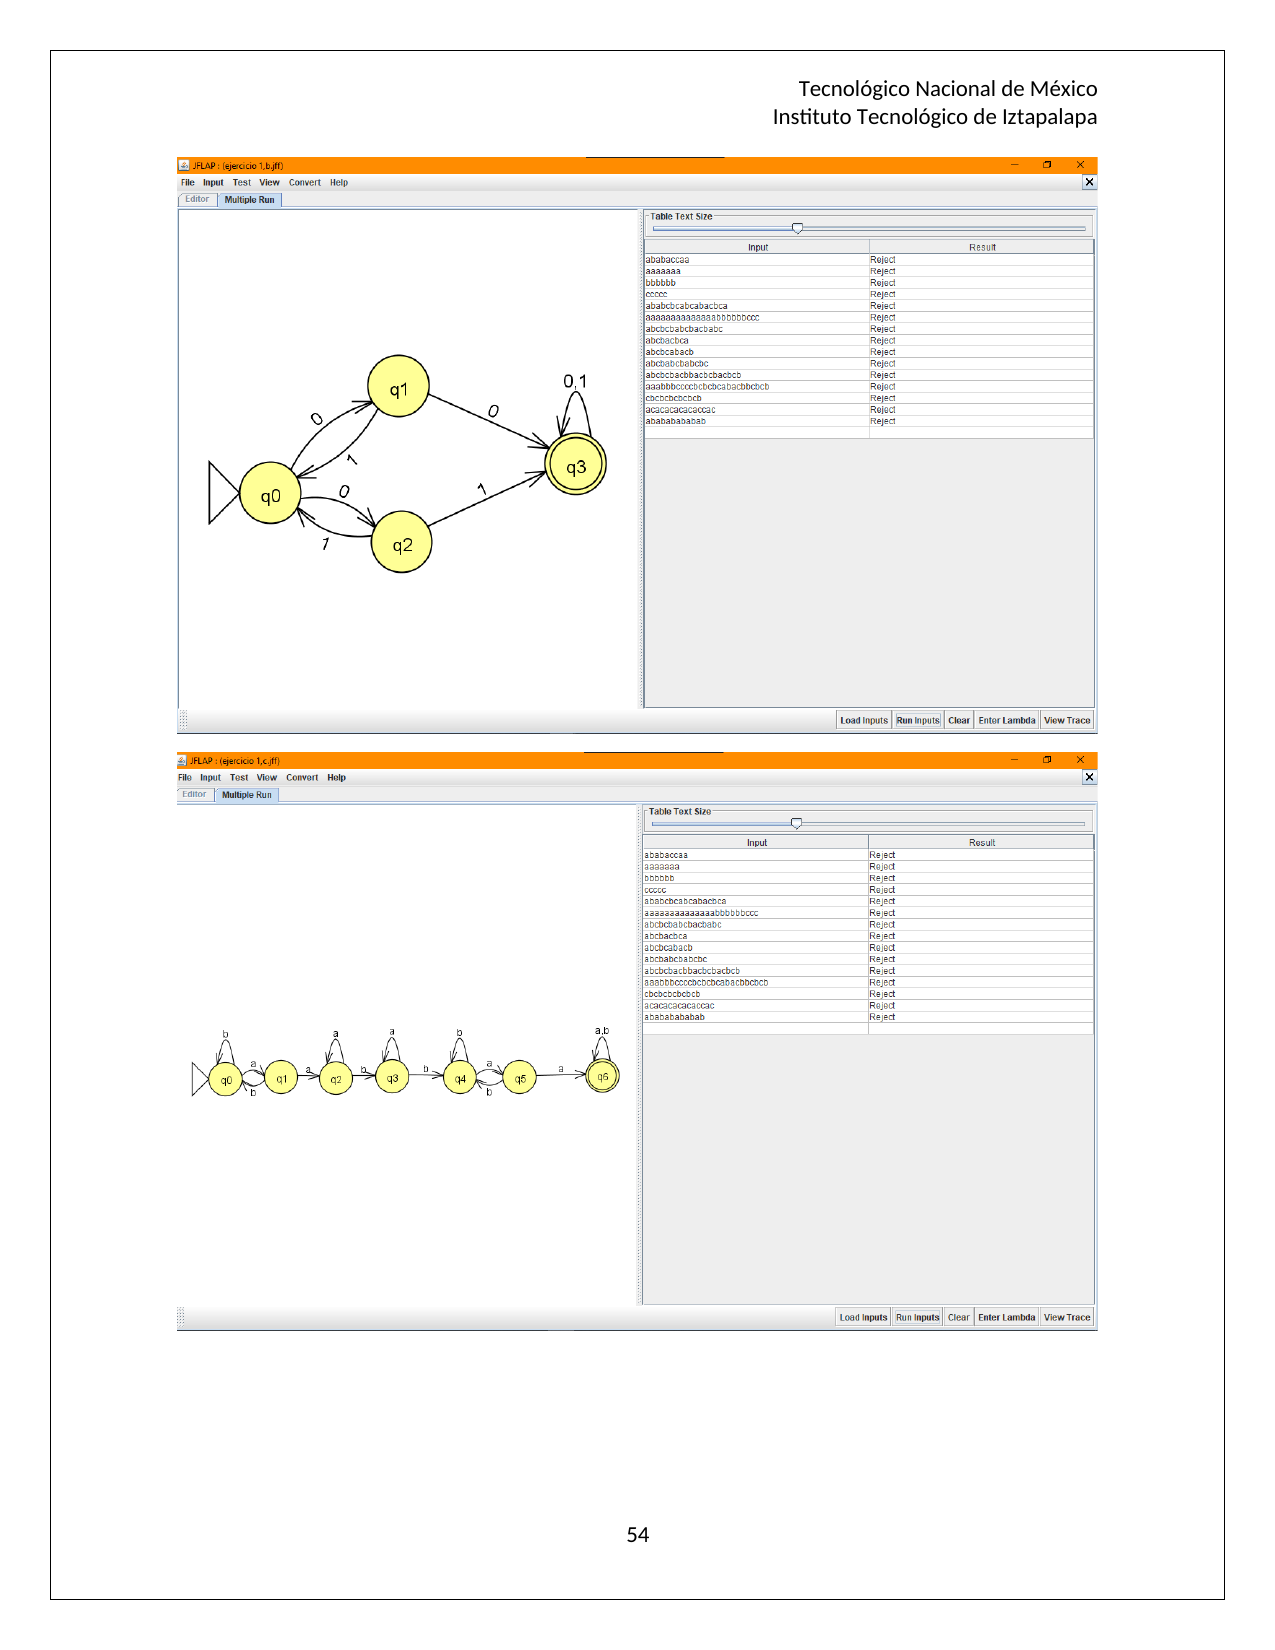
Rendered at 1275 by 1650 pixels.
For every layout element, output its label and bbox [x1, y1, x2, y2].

picture [177, 157, 1098, 734]
picture [177, 752, 1098, 1331]
